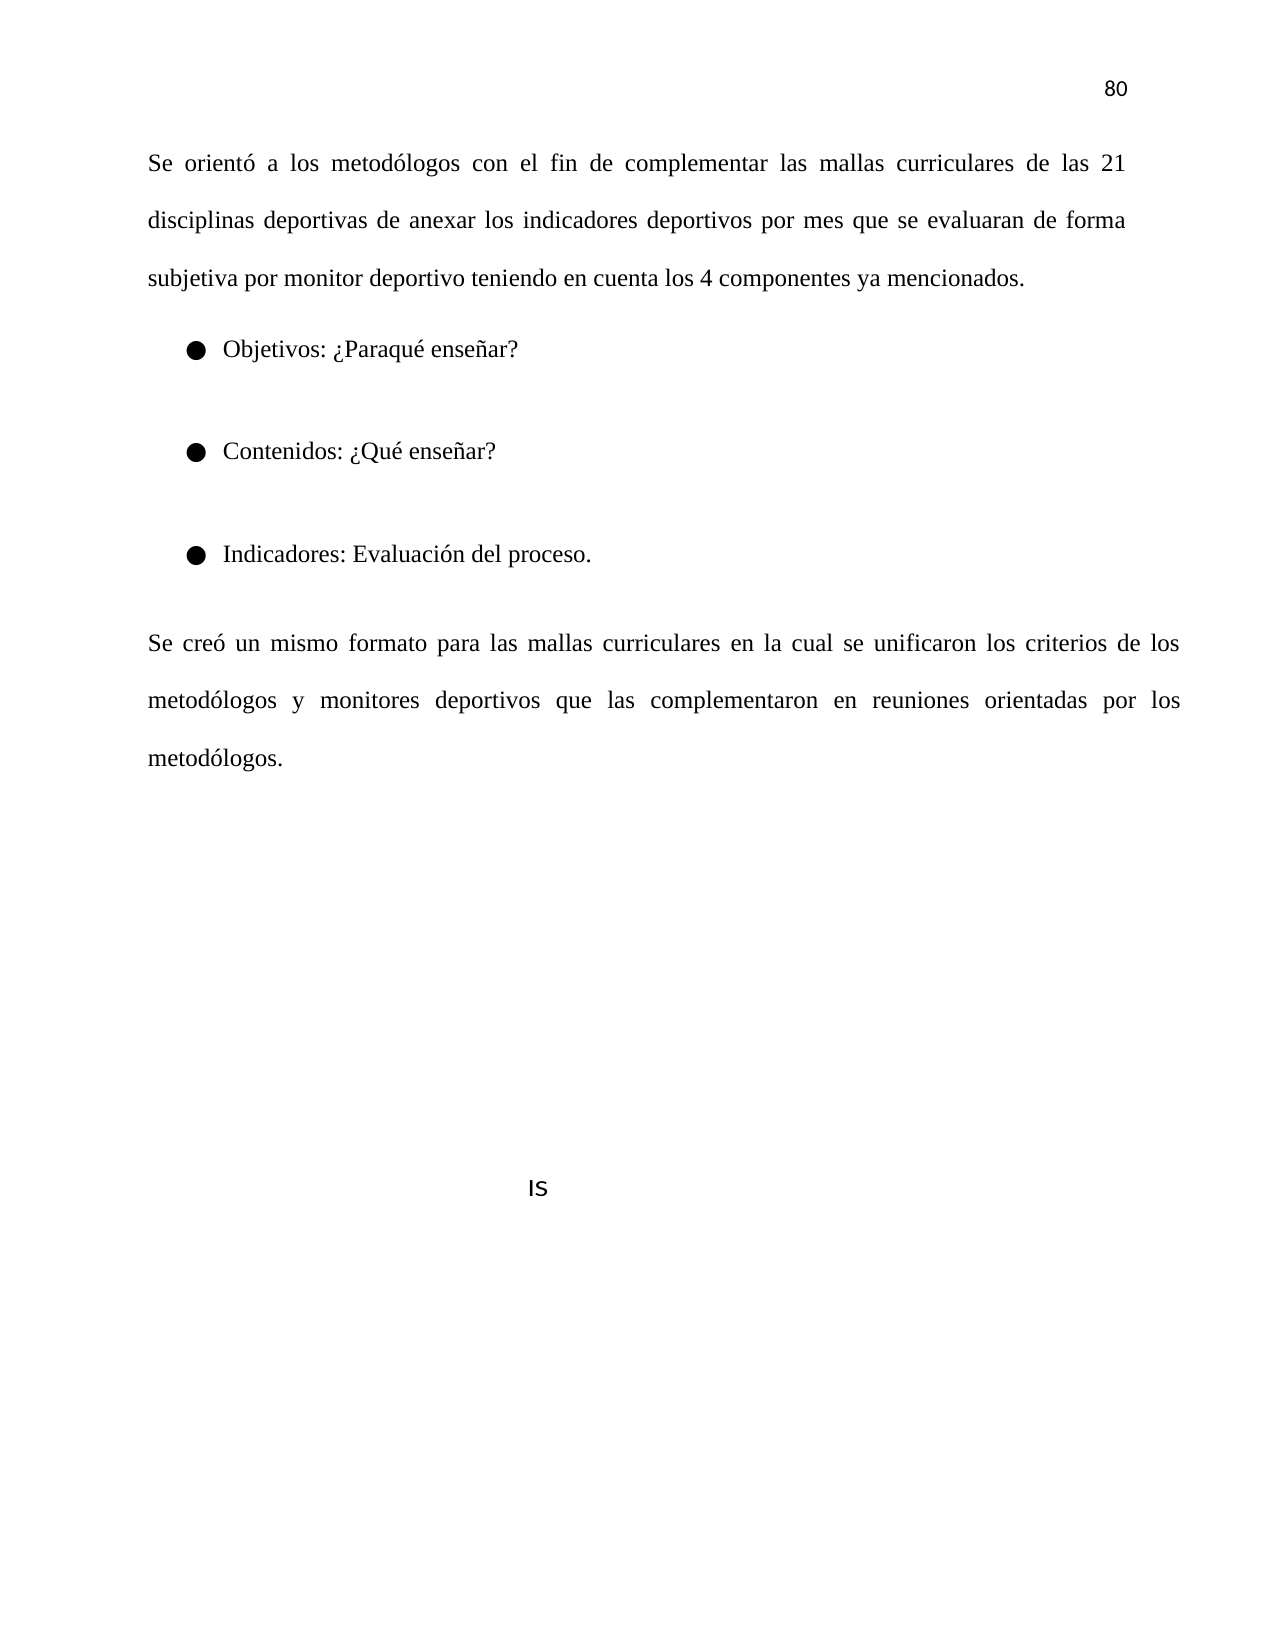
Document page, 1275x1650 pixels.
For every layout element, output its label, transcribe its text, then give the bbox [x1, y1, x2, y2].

text Se orientó a los metodólogos con el fin de complementar las mallas curriculares de las 21 disciplinas deportivas de anexar los indicadores deportivos por mes que se evaluaran de forma subjetiva por monitor deportivo teniendo en cuenta los 4 componentes ya mencionados. [148, 148, 1127, 291]
list Objetivos: ¿Paraqué enseñar? [185, 320, 1127, 371]
list Contenidos: ¿Qué enseñar? [185, 423, 1127, 474]
text Se creó un mismo formato para las mallas curriculares en la cual se unificaron los criterios de los metodólogos y monitores deportivos que las complementaron en reuniones orientadas por los metodólogos. [148, 628, 1181, 771]
list Indicadores: Evaluación del proceso. [185, 525, 1127, 576]
